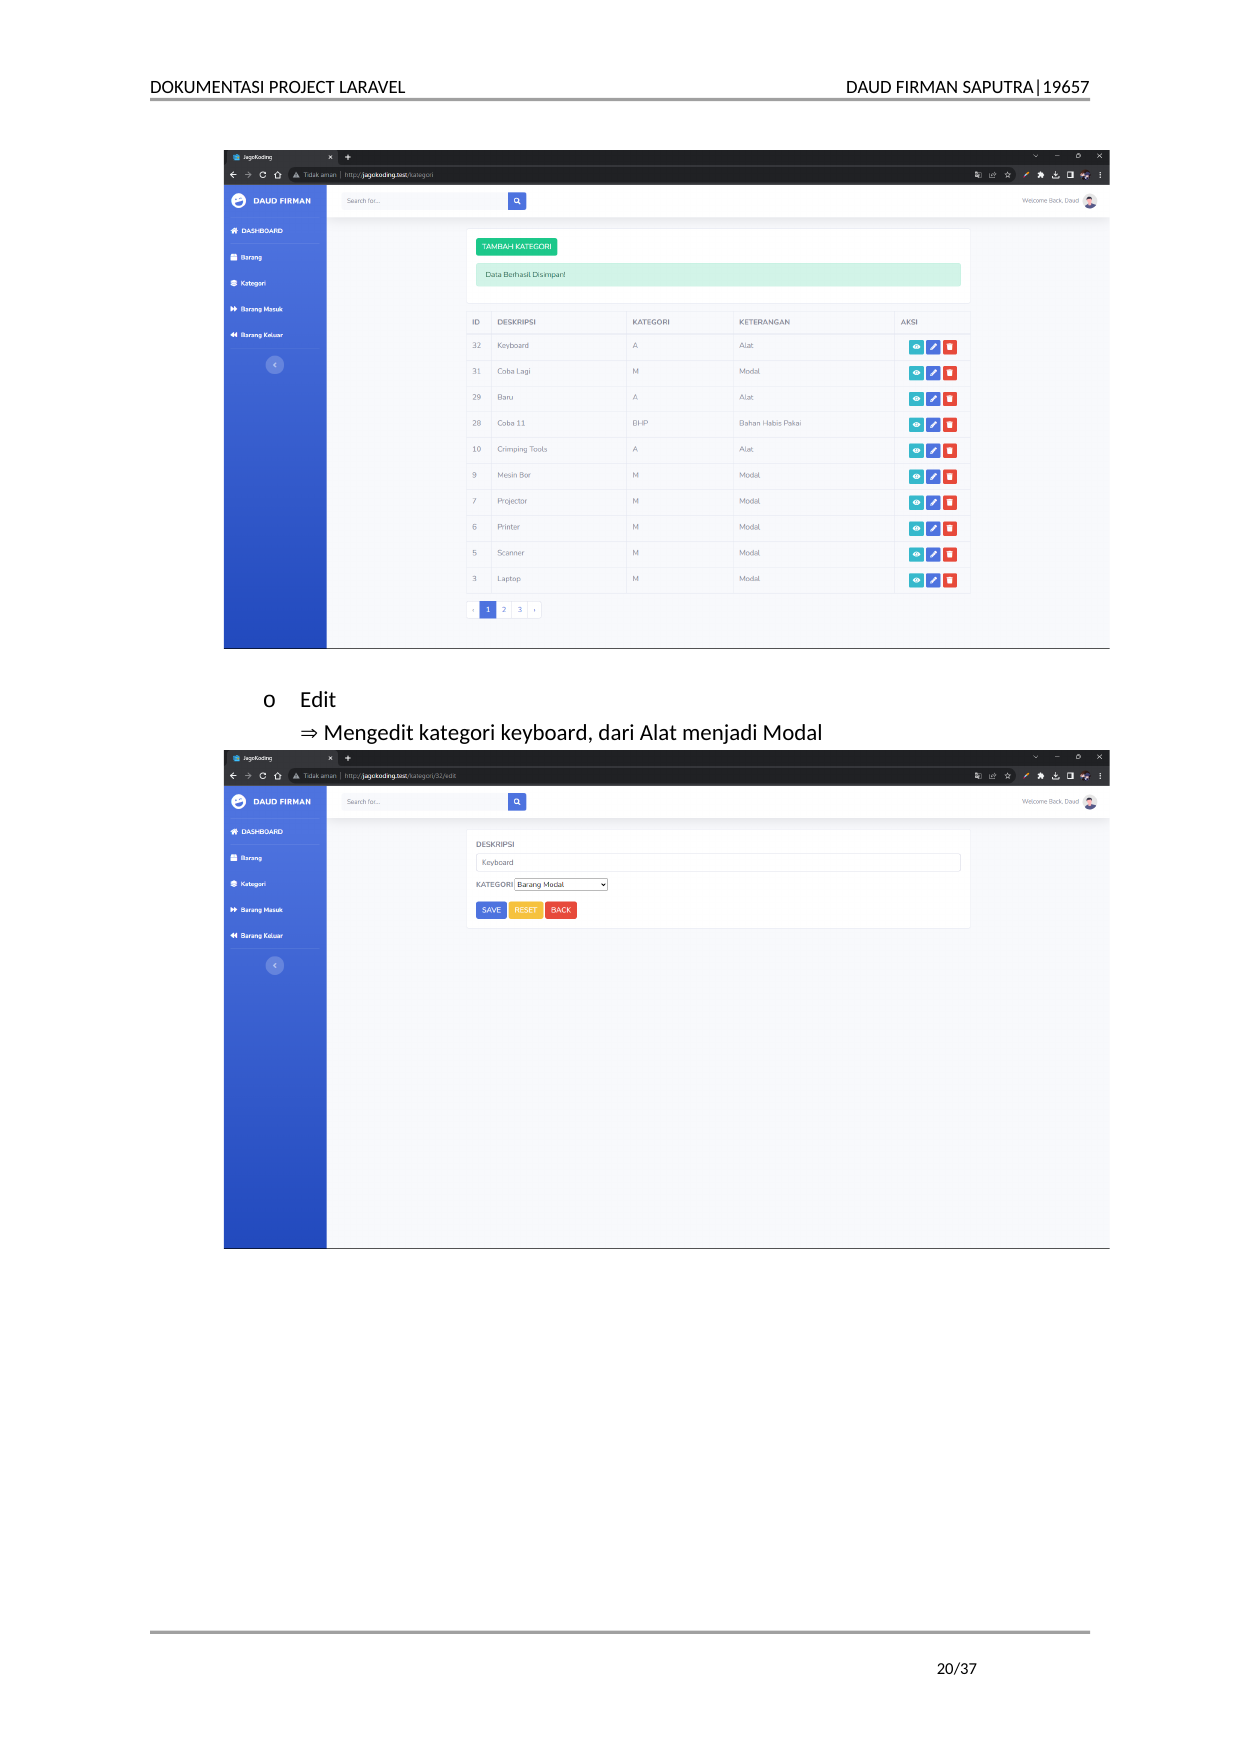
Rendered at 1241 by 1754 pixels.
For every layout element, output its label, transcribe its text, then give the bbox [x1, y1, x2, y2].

picture [223, 150, 1110, 649]
list Mengedit kategori keyboard, dari Alat menjadi Modal [300, 718, 1090, 746]
list Edit [262, 685, 1090, 714]
picture [223, 750, 1110, 1249]
